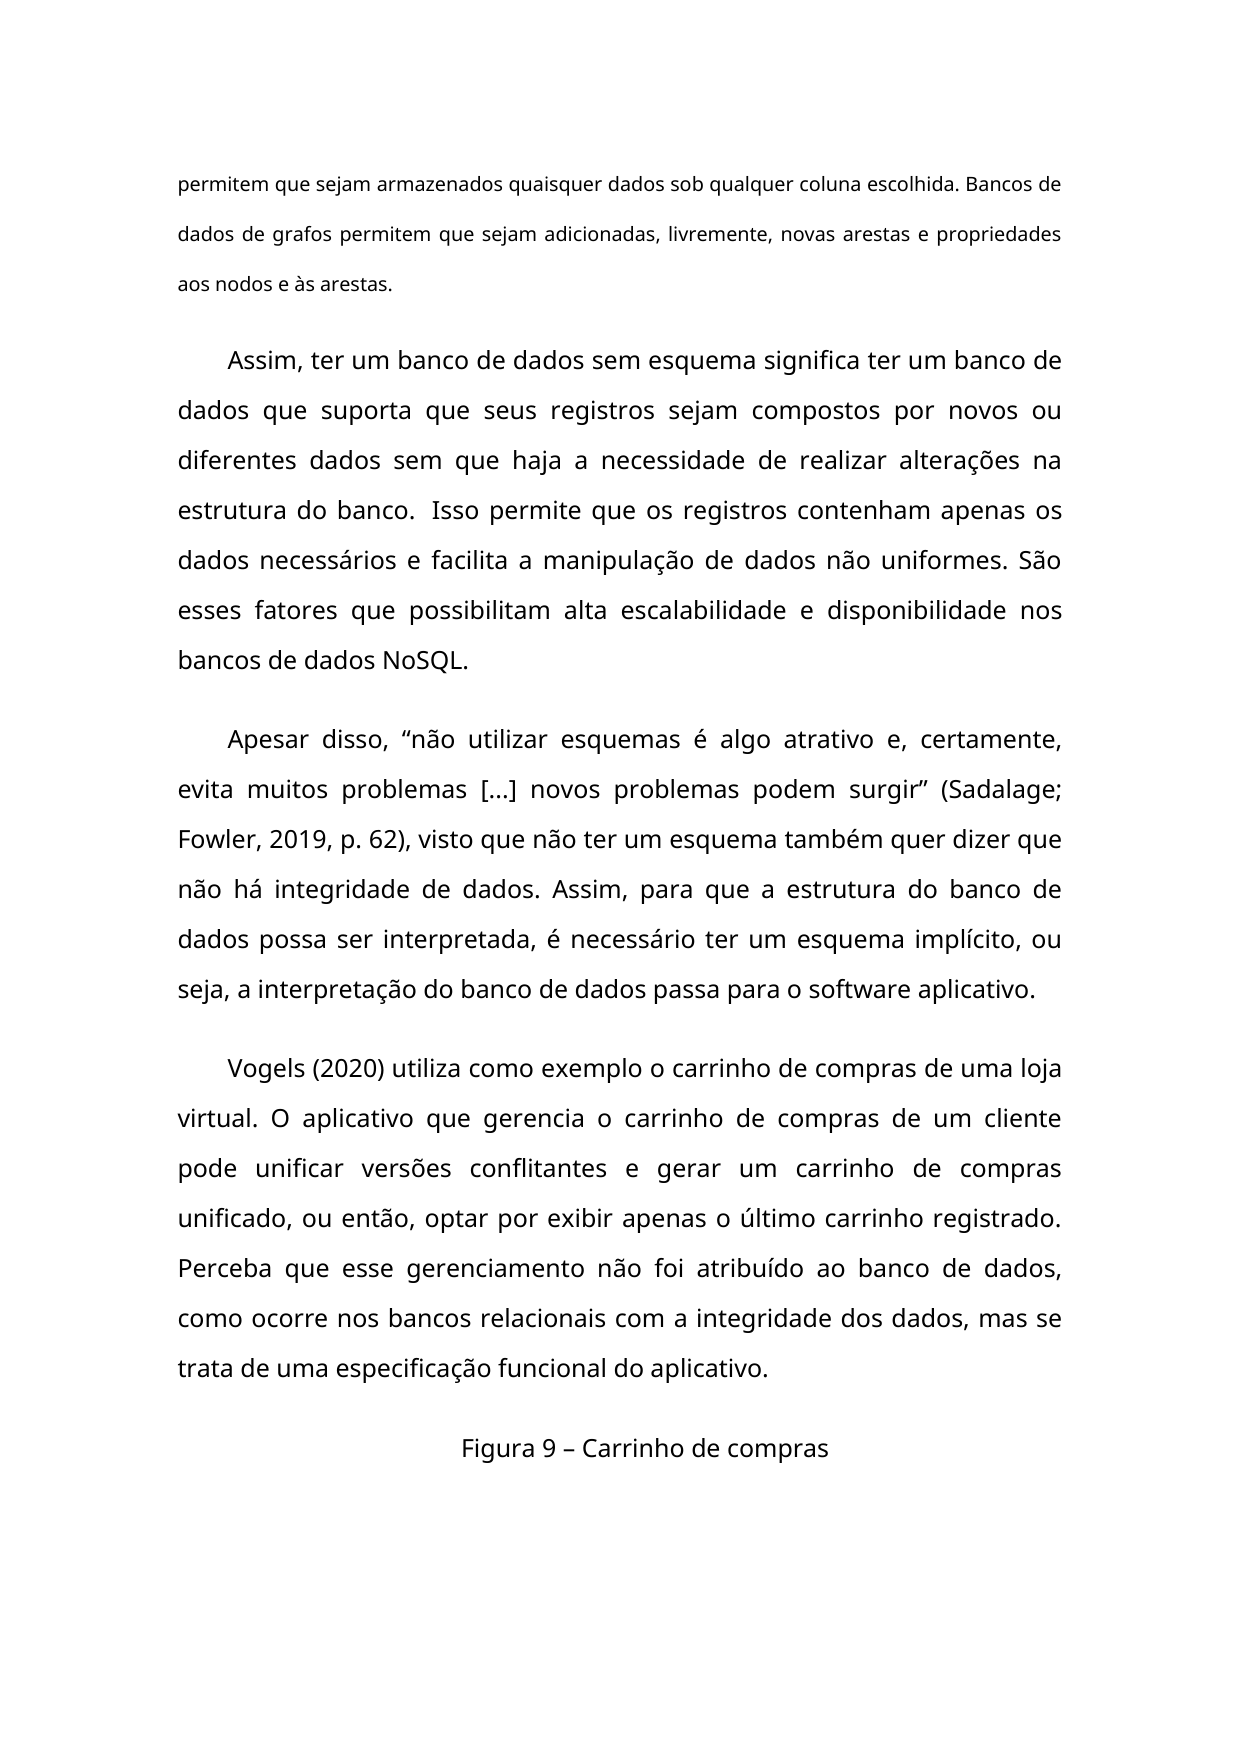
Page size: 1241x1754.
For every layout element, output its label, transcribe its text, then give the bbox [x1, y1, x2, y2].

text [177, 148, 1063, 298]
text Apesar disso, “não utilizar esquemas é algo atrativo e, certamente, evita muitos problemas [...] novos problemas podem surgir” (Sadalage; Fowler, 2019, p. 62), visto que não ter um esquema também quer dizer que não há integridade de dados. Assim, para que a estrutura do banco de dados possa ser interpretada, é necessário ter um esquema implícito, ou seja, a interpretação do banco de dados passa para o software aplicativo. [177, 706, 1063, 1006]
text Vogels (2020) utiliza como exemplo o carrinho de compras de uma loja virtual. O aplicativo que gerencia o carrinho de compras de um cliente pode unificar versões conflitantes e gerar um carrinho de compras unificado, ou então, optar por exibir apenas o último carrinho registrado. Perceba que esse gerenciamento não foi atribuído ao banco de dados, como ocorre nos bancos relacionais com a integridade dos dados, mas se trata de uma especificação funcional do aplicativo. [177, 1035, 1063, 1385]
text Assim, ter um banco de dados sem esquema significa ter um banco de dados que suporta que seus registros sejam compostos por novos ou diferentes dados sem que haja a necessidade de realizar alterações na estrutura do banco. Isso permite que os registros contenham apenas os dados necessários e facilita a manipulação de dados não uniformes. São esses fatores que possibilitam alta escalabilidade e disponibilidade nos bancos de dados NoSQL. [177, 327, 1063, 677]
text Figura 9 – Carrinho de compras [177, 1414, 1063, 1464]
